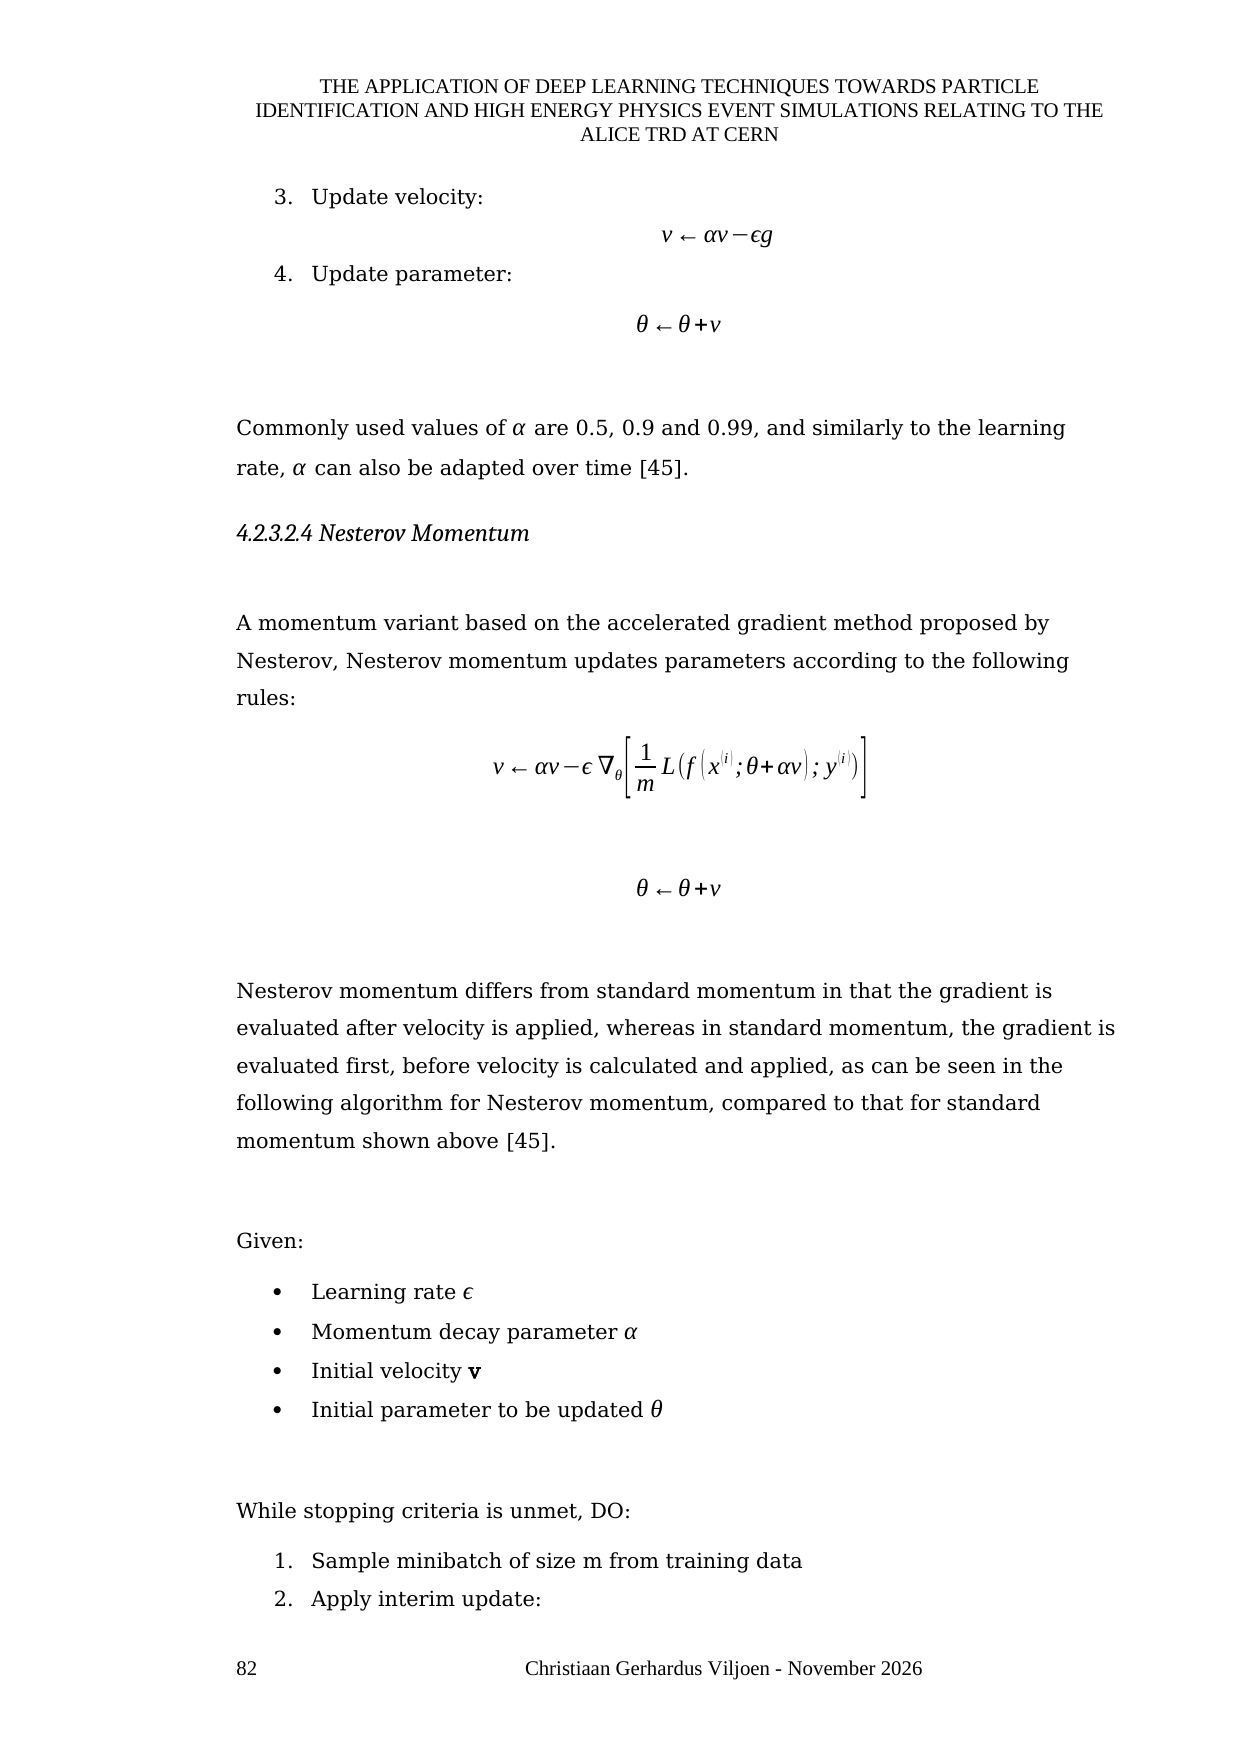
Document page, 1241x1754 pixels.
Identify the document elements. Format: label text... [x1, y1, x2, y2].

text Nesterov momentum differs from standard momentum in that the gradient is evaluated after velocity is applied, whereas in standard momentum, the gradient is evaluated first, before velocity is calculated and applied, as can be seen in the following algorithm for Nesterov momentum, compared to that for standard momentum shown above . [236, 977, 1122, 1152]
list Sample minibatch of size m from training data [274, 1548, 1122, 1573]
list Initial parameter to be updated [274, 1395, 1122, 1423]
text Commonly used values of are 0.5, 0.9 and 0.99, and similarly to the learning rate, can also be adapted over time . [236, 414, 1122, 481]
text Given: [236, 1227, 1122, 1252]
text A momentum variant based on the accelerated gradient method proposed by Nesterov, Nesterov momentum updates parameters according to the following rules: [236, 610, 1122, 710]
list Update velocity: [274, 183, 1122, 208]
list Update parameter: [274, 261, 1122, 286]
list Momentum decay parameter [274, 1318, 1122, 1345]
text While stopping criteria is unmet, DO: [236, 1498, 1122, 1523]
list Learning rate [274, 1277, 1122, 1305]
subtitle Nesterov Momentum [236, 519, 1122, 548]
list Initial velocity v [274, 1358, 1122, 1383]
list Apply interim update: [274, 1585, 1122, 1610]
